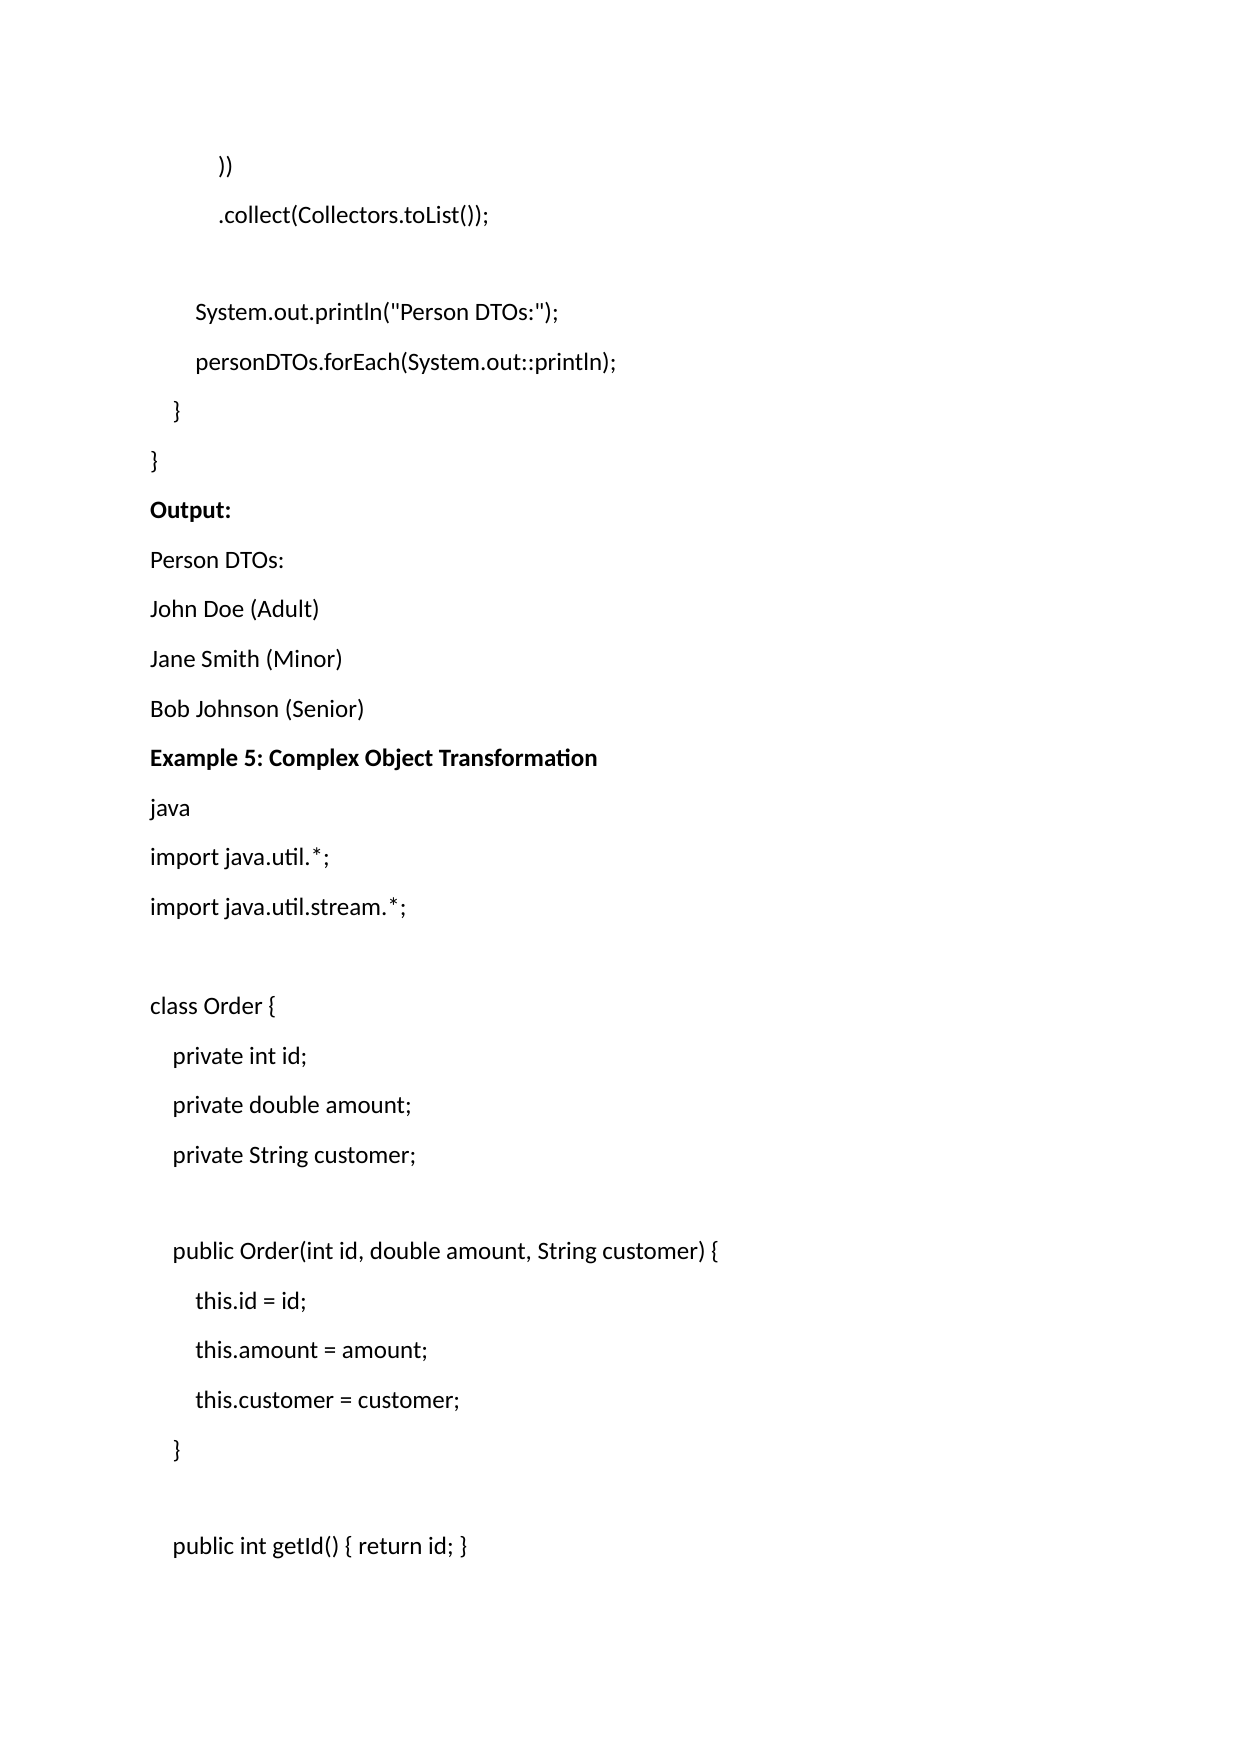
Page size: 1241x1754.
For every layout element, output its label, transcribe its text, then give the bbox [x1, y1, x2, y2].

text public Order(int id, double amount, String customer) { [150, 1235, 1090, 1266]
text Jane Smith (Minor) [150, 643, 1090, 674]
text public int getId() { return id; } [150, 1530, 1090, 1561]
text this.customer = customer; [150, 1384, 1090, 1415]
text personDTOs.forEach(System.out::println); [150, 346, 1090, 376]
text class Order { [150, 990, 1090, 1021]
text import java.util.*; [150, 841, 1090, 872]
text Bob Johnson (Senior) [150, 693, 1090, 723]
text System.out.println("Person DTOs:"); [150, 296, 1090, 327]
text } [150, 1434, 1090, 1464]
text this.amount = amount; [150, 1334, 1090, 1365]
text )) [150, 150, 1090, 181]
text } [150, 445, 1090, 475]
text John Doe (Adult) [150, 593, 1090, 624]
text Example 5: Complex Object Transformation [150, 742, 1090, 773]
text import java.util.stream.*; [150, 891, 1090, 922]
text private String customer; [150, 1139, 1090, 1169]
text Output: [150, 494, 1090, 525]
text java [150, 792, 1090, 822]
text private double amount; [150, 1089, 1090, 1120]
text private int id; [150, 1040, 1090, 1070]
text .collect(Collectors.toList()); [150, 199, 1090, 230]
text } [150, 395, 1090, 426]
text this.id = id; [150, 1285, 1090, 1316]
text Person DTOs: [150, 544, 1090, 574]
